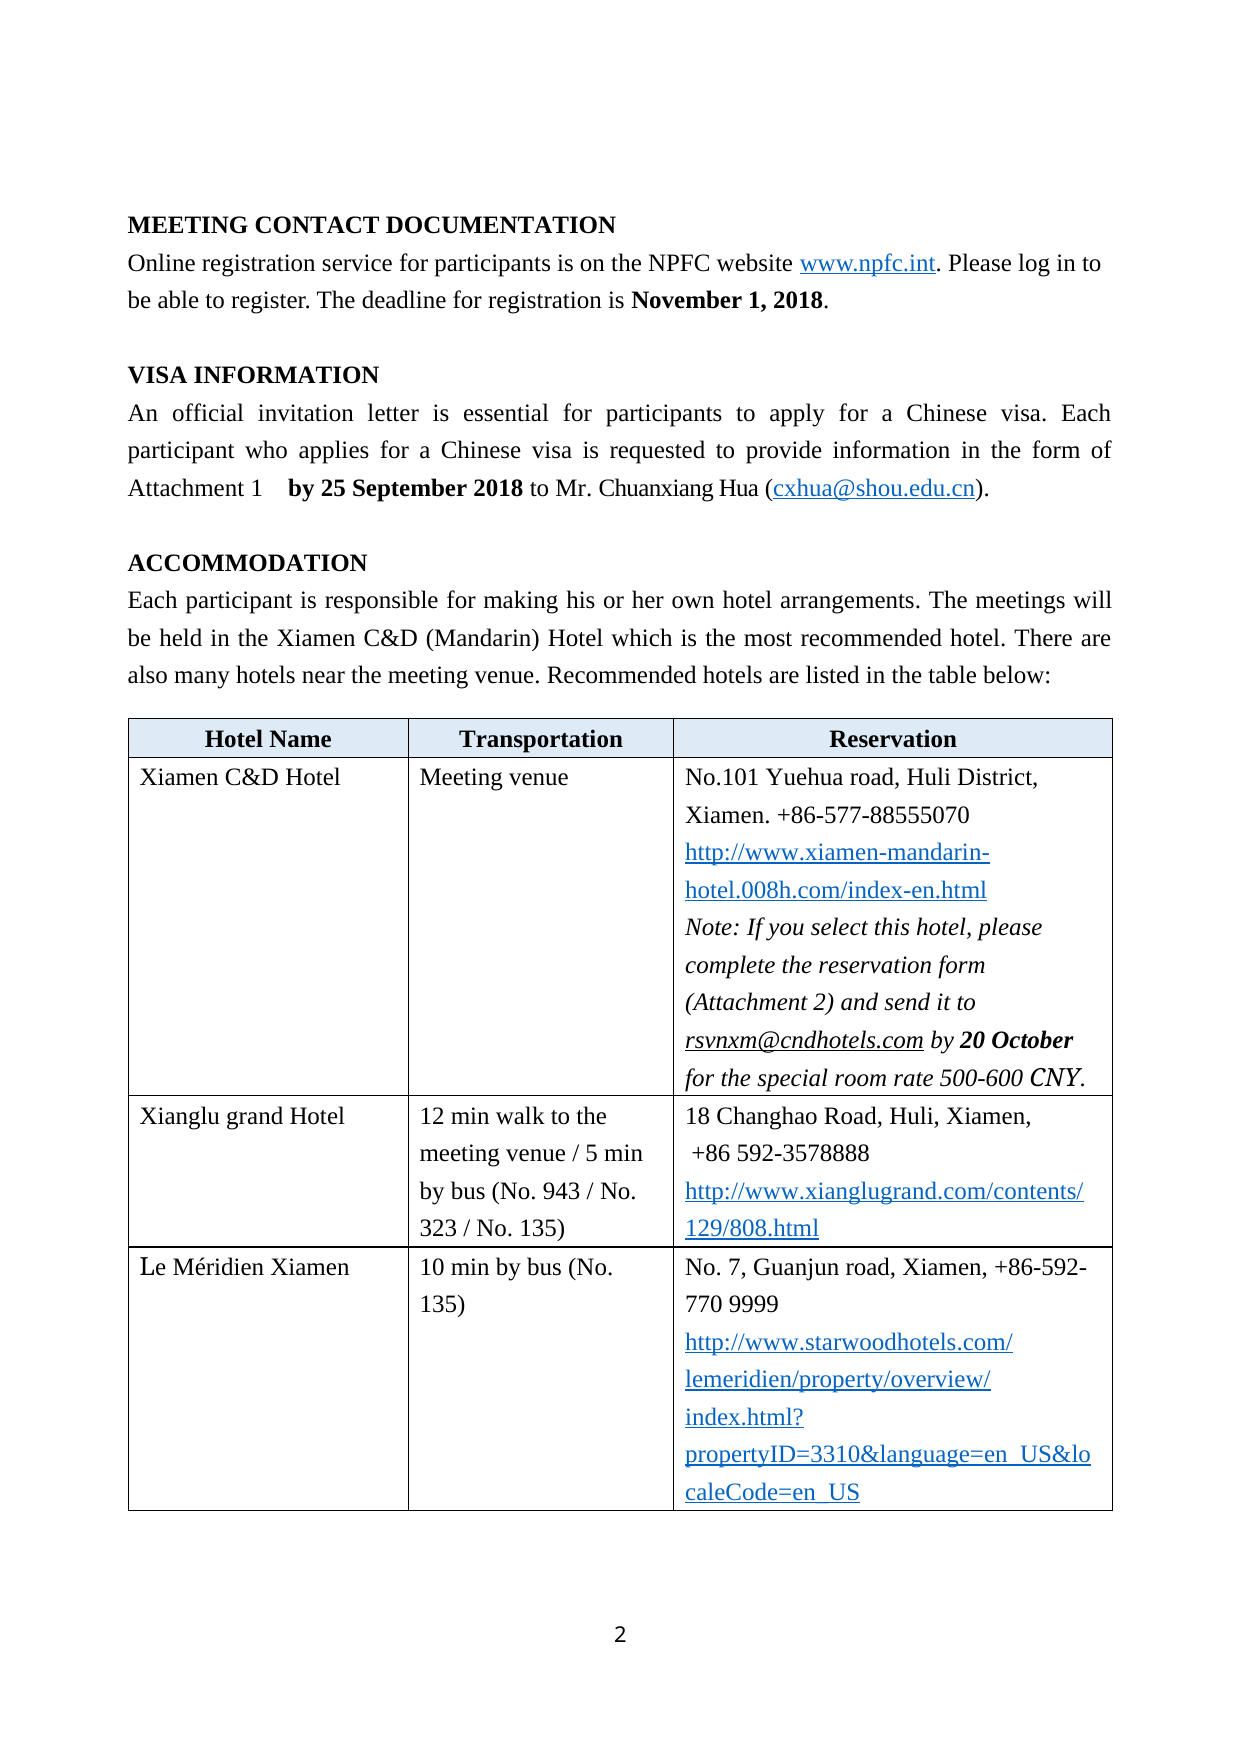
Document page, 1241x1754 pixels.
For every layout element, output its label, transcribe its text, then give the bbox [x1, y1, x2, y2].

text An official invitation letter is essential for participants to apply for a Chinese visa. Each participant who applies for a Chinese visa is requested to provide information in the form of Attachment 1 by 25 September 2018 to Mr. Chuanxiang Hua (cxhua@shou.edu.cn). [127, 393, 1113, 506]
table_cell Xianglu grand Hotel [129, 1096, 408, 1246]
table_header Transportation [409, 719, 673, 757]
table_cell No. 7, Guanjun road, Xiamen, +86-592-770 9999 http://www.starwoodhotels.com/lemeridien/property/overview/index.html?propertyID=3310&language=en_US&localeCode=en_US [674, 1248, 1112, 1510]
table_cell Xiamen C&D Hotel [129, 758, 408, 1095]
table_cell Le Méridien Xiamen [129, 1248, 408, 1510]
table_cell 18 Changhao Road, Huli, Xiamen, +86 592-3578888 http://www.xianglugrand.com/contents/129/808.html [674, 1096, 1112, 1246]
text Each participant is responsible for making his or her own hotel arrangements. The meetings will be held in the Xiamen C&D (Mandarin) Hotel which is the most recommended hotel. There are also many hotels near the meeting venue. Recommended hotels are listed in the table below: [127, 581, 1113, 693]
table_cell 12 min walk to the meeting venue / 5 min by bus (No. 943 / No. 323 / No. 135) [409, 1096, 673, 1246]
text Online registration service for participants is on the NPFC website www.npfc.int. Please log in to be able to register. The deadline for registration is November 1, 2018. [127, 243, 1113, 318]
subtitle ACCOMMODATION [127, 543, 1113, 581]
table_header Hotel Name [129, 719, 408, 757]
table_cell No.101 Yuehua road, Huli District, Xiamen. +86-577-88555070 http://www.xiamen-mandarin-hotel.008h.com/index-en.html Note: If you select this hotel, please complete the reservation form (Attachment 2) and send it to rsvnxm@cndhotels.com by 20 October for the special room rate 500-600 CNY. [674, 758, 1112, 1095]
subtitle VISA INFORMATION [127, 356, 1113, 393]
subtitle MEETING CONTACT DOCUMENTATION [127, 206, 1113, 243]
table_header Reservation [674, 719, 1112, 757]
table_cell Meeting venue [409, 758, 673, 1095]
table_cell 10 min by bus (No. 135) [409, 1248, 673, 1510]
